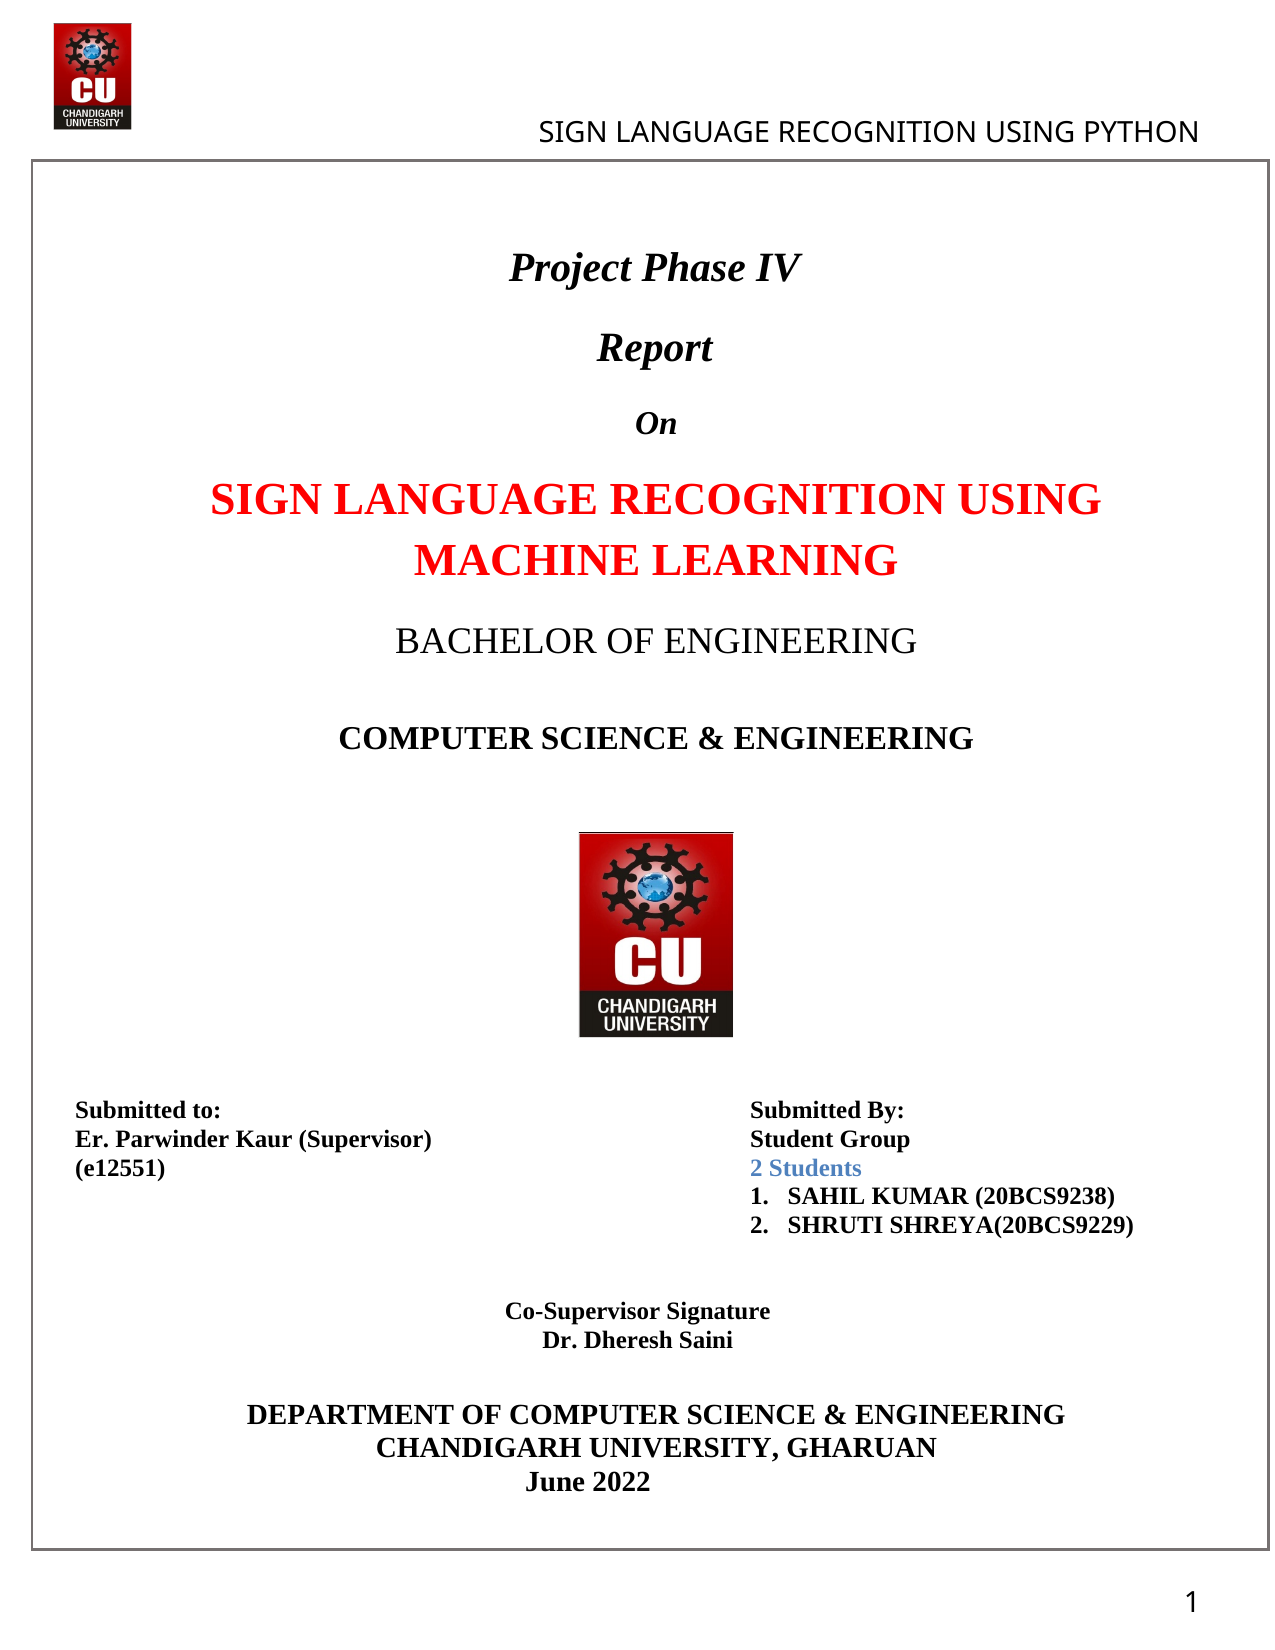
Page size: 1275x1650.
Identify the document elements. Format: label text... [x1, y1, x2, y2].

text Er. Parwinder Kaur (Supervisor) Student Group [75, 1124, 1200, 1153]
text COMPUTER SCIENCE & ENGINEERING [112, 718, 1200, 756]
list SAHIL KUMAR (20BCS9238) [750, 1181, 1200, 1210]
text Project Phase IV [112, 243, 1200, 291]
text Report [112, 323, 1200, 371]
list SHRUTI SHREYA(20BCS9229) [750, 1210, 1200, 1239]
text June 2022 [487, 1464, 1200, 1498]
text DEPARTMENT OF COMPUTER SCIENCE & ENGINEERING [112, 1397, 1200, 1431]
text On [112, 403, 1200, 441]
picture [578, 832, 734, 1038]
text (e12551) 2 Students [75, 1153, 1200, 1181]
text BACHELOR OF ENGINEERING [112, 618, 1200, 661]
text Dr. Dheresh Saini [75, 1325, 1200, 1354]
text Submitted to: Submitted By: [75, 1095, 1200, 1124]
text Co-Supervisor Signature [75, 1296, 1200, 1325]
text SIGN LANGUAGE RECOGNITION USING MACHINE LEARNING [112, 472, 1200, 585]
picture [53, 23, 132, 130]
text CHANDIGARH UNIVERSITY, GHARUAN [112, 1431, 1200, 1464]
